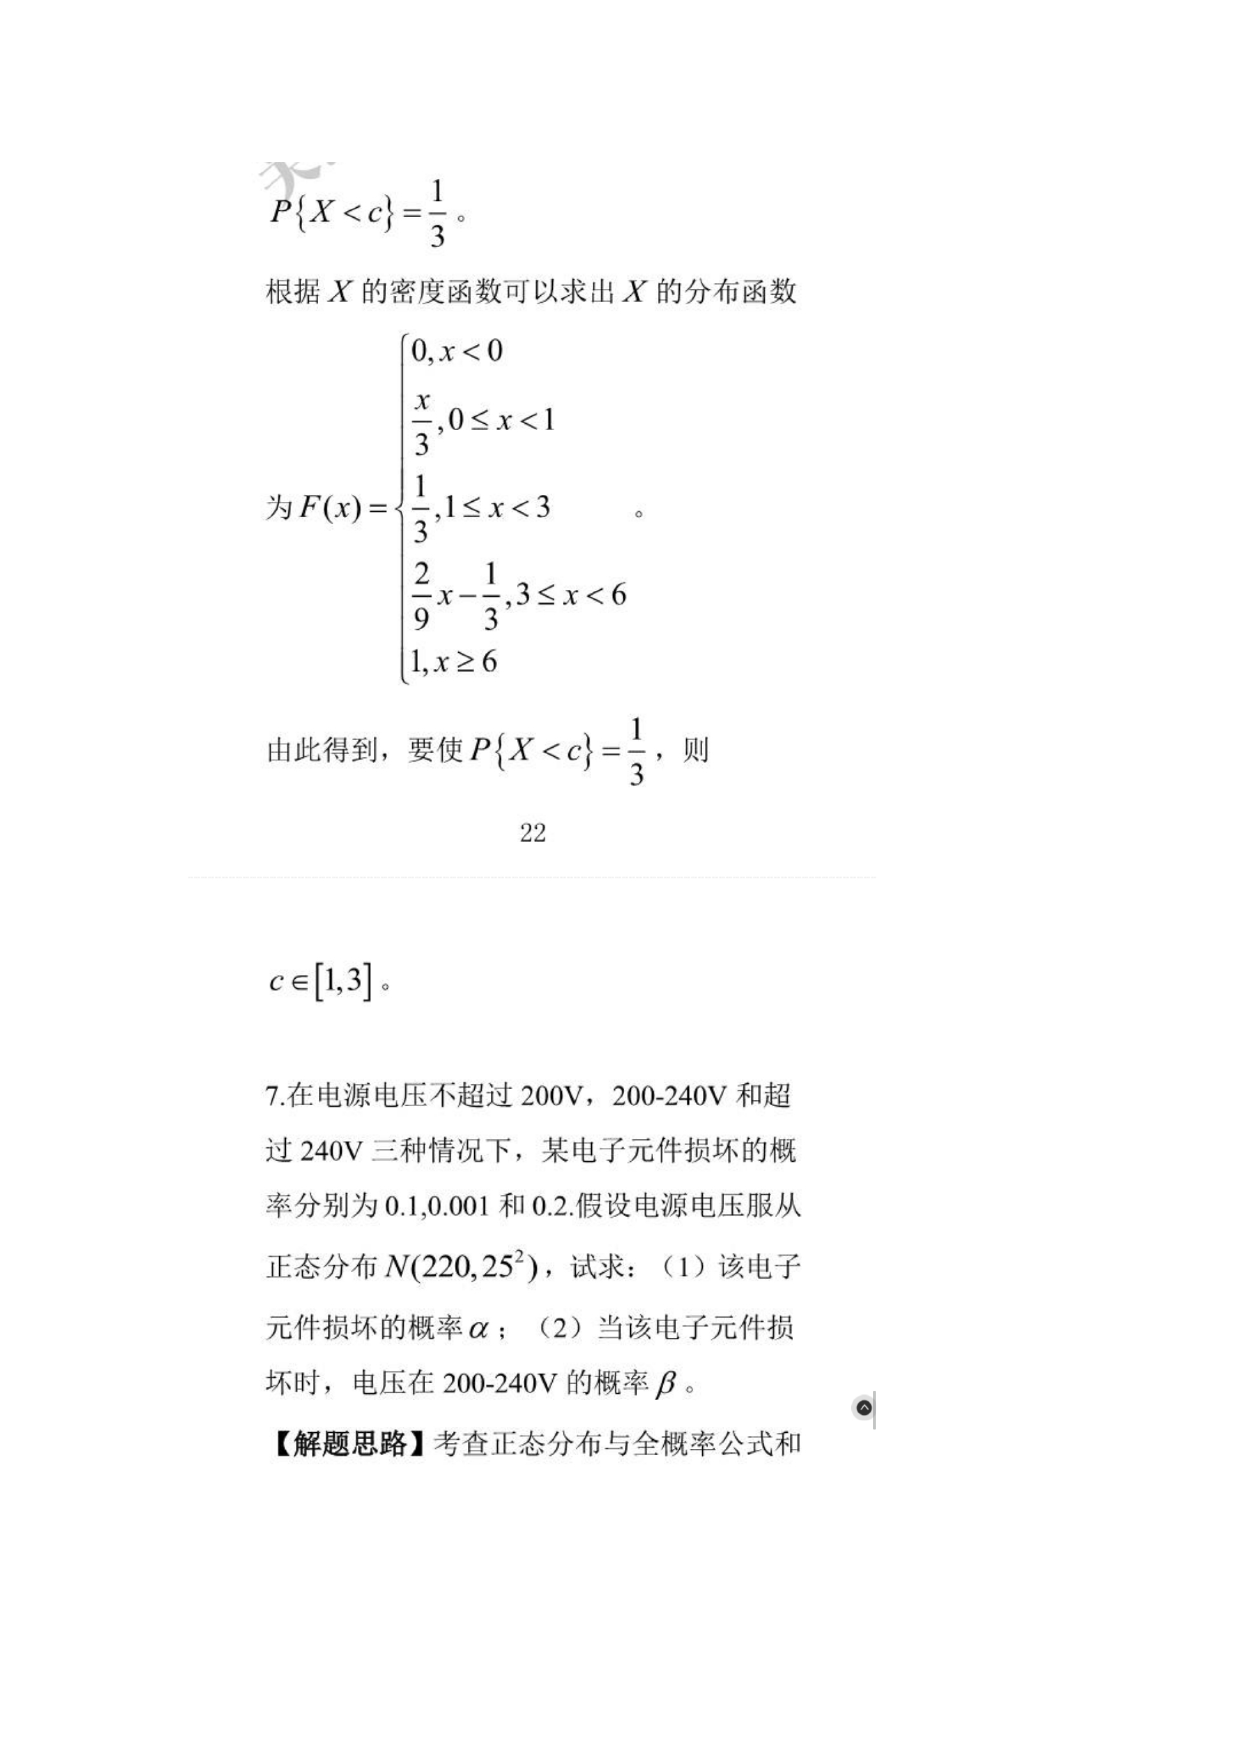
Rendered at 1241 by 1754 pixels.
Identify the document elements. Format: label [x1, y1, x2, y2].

picture [187, 162, 877, 1472]
